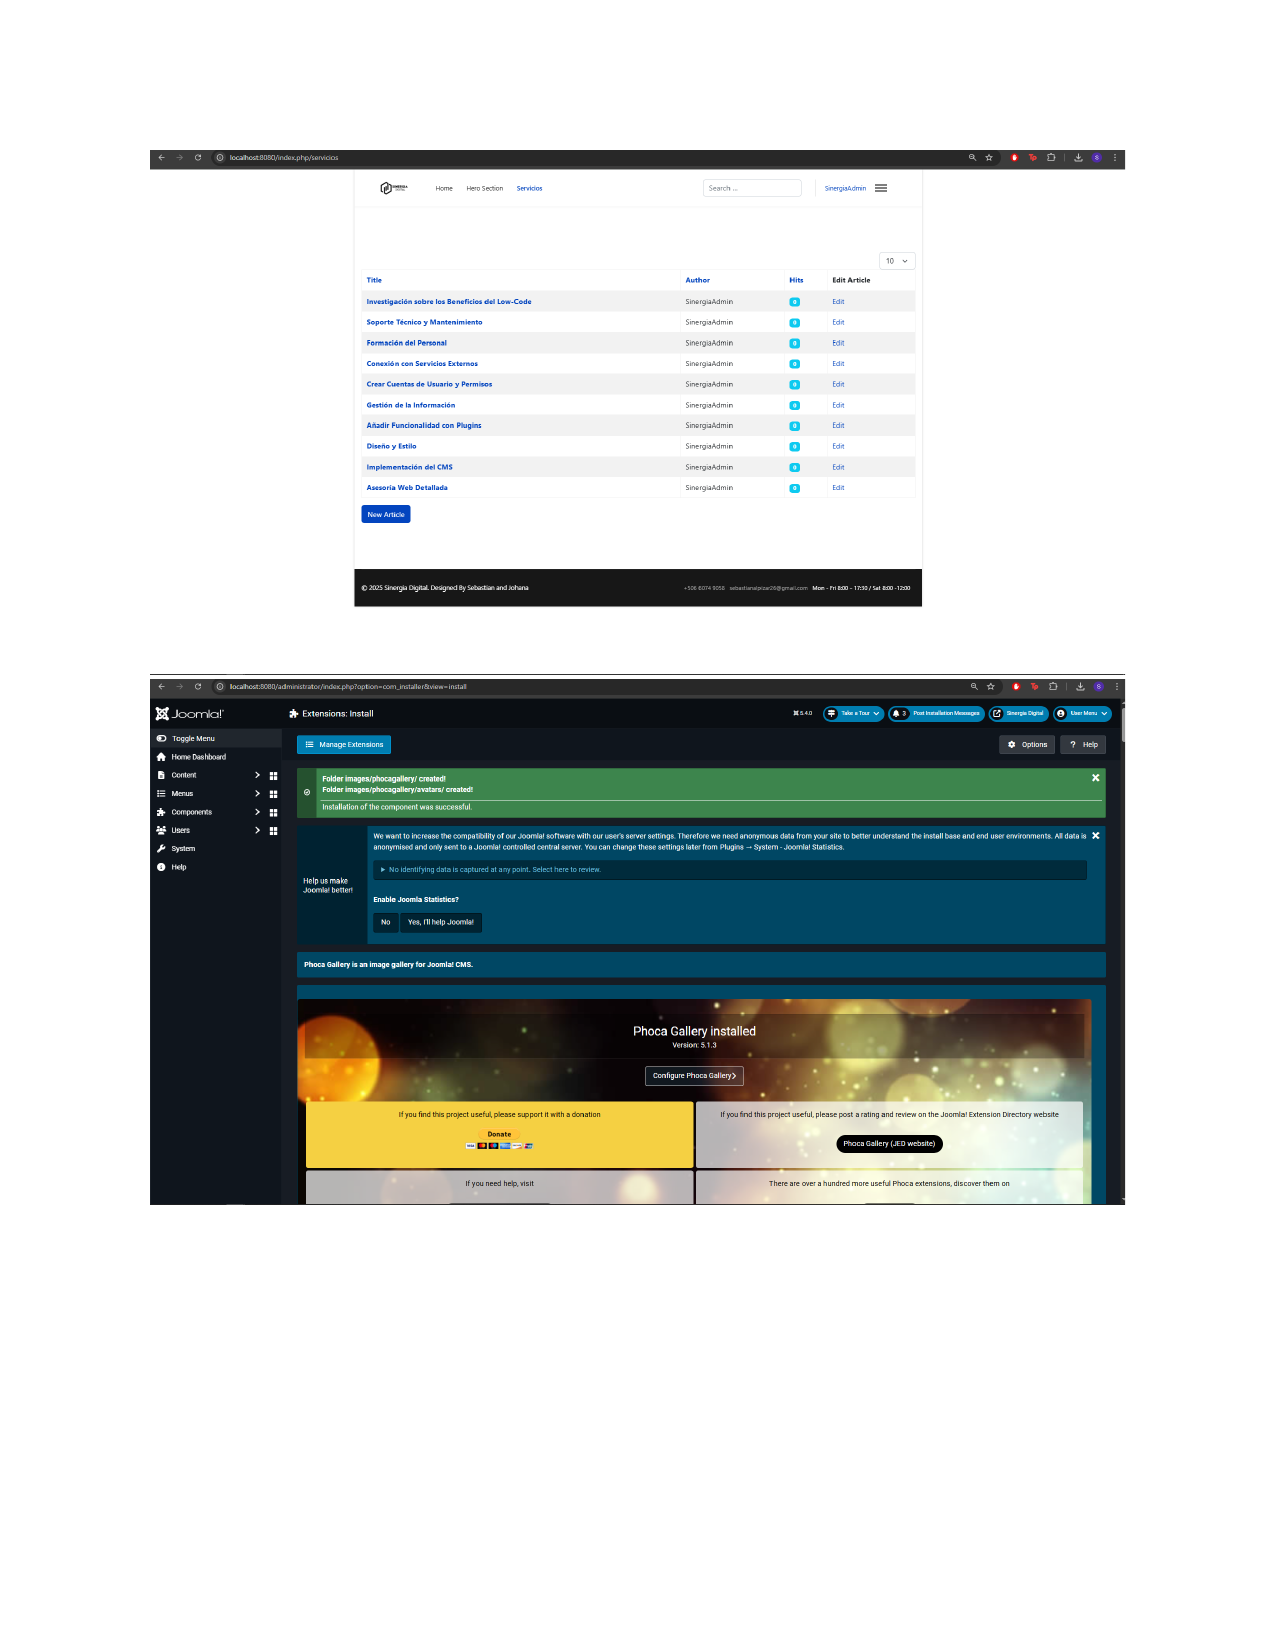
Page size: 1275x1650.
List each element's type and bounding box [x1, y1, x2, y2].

picture [150, 150, 1125, 675]
picture [150, 679, 1125, 1205]
